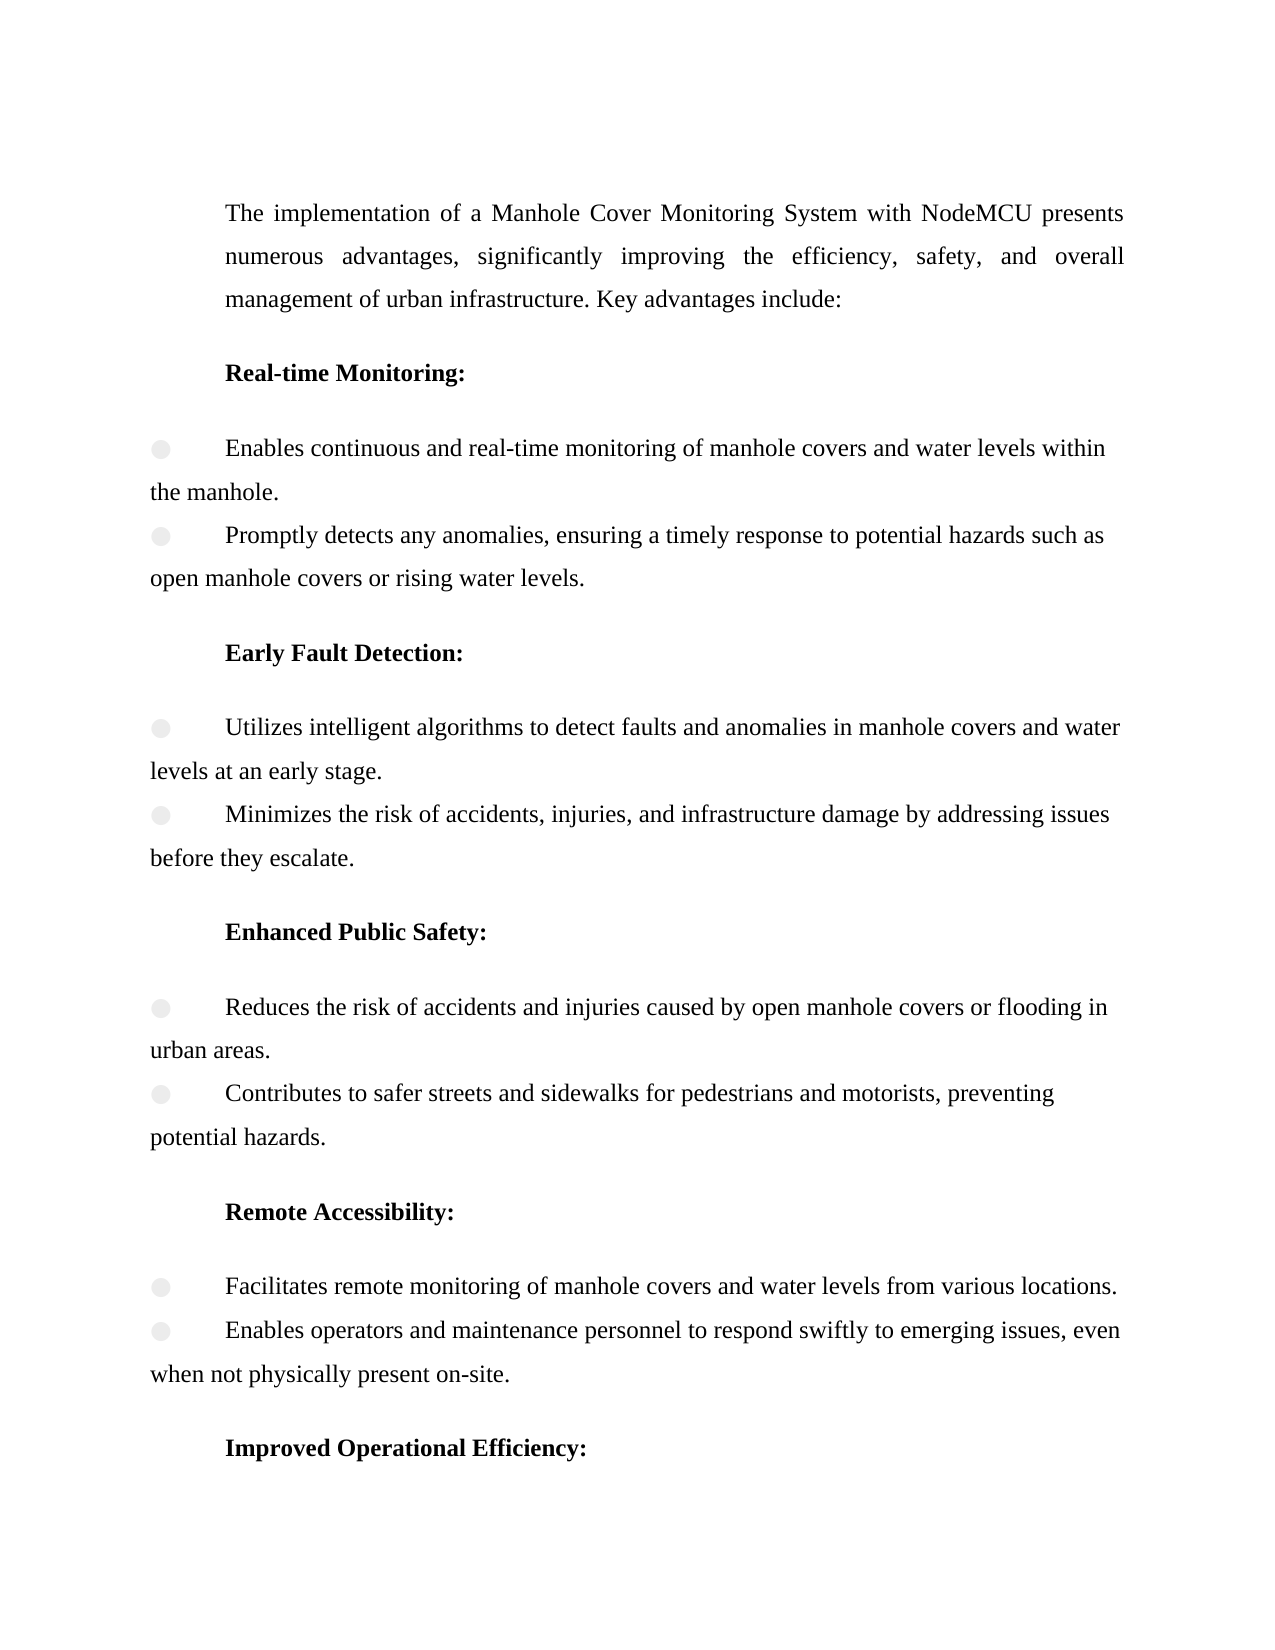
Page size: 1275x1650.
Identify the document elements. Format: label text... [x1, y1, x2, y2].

list Promptly detects any anomalies, ensuring a timely response to potential hazards such as open manhole covers or rising water levels. [150, 520, 1125, 592]
list Enables operators and maintenance personnel to respond swiftly to emerging issues, even when not physically present on-site. [150, 1315, 1125, 1388]
subtitle The implementation of a Manhole Cover Monitoring System with NodeMCU presents numerous advantages, significantly improving the efficiency, safety, and overall management of urban infrastructure. Key advantages include: [225, 150, 1125, 313]
list Utilizes intelligent algorithms to detect faults and anomalies in manhole covers and water levels at an early stage. [150, 712, 1125, 785]
text Improved Operational Efficiency: [225, 1433, 1125, 1462]
list Contributes to safer streets and sidewalks for pedestrians and motorists, preventing potential hazards. [150, 1078, 1125, 1151]
text Remote Accessibility: [225, 1197, 1125, 1225]
list Facilitates remote monitoring of manhole covers and water levels from various locations. [150, 1271, 1125, 1300]
text Real-time Monitoring: [225, 358, 1125, 387]
list Enables continuous and real-time monitoring of manhole covers and water levels within the manhole. [150, 433, 1125, 505]
list Reduces the risk of accidents and injuries caused by open manhole covers or flooding in urban areas. [150, 992, 1125, 1064]
text Early Fault Detection: [225, 638, 1125, 667]
list Minimizes the risk of accidents, injuries, and infrastructure damage by addressing issues before they escalate. [150, 799, 1125, 872]
text Enhanced Public Safety: [225, 917, 1125, 946]
